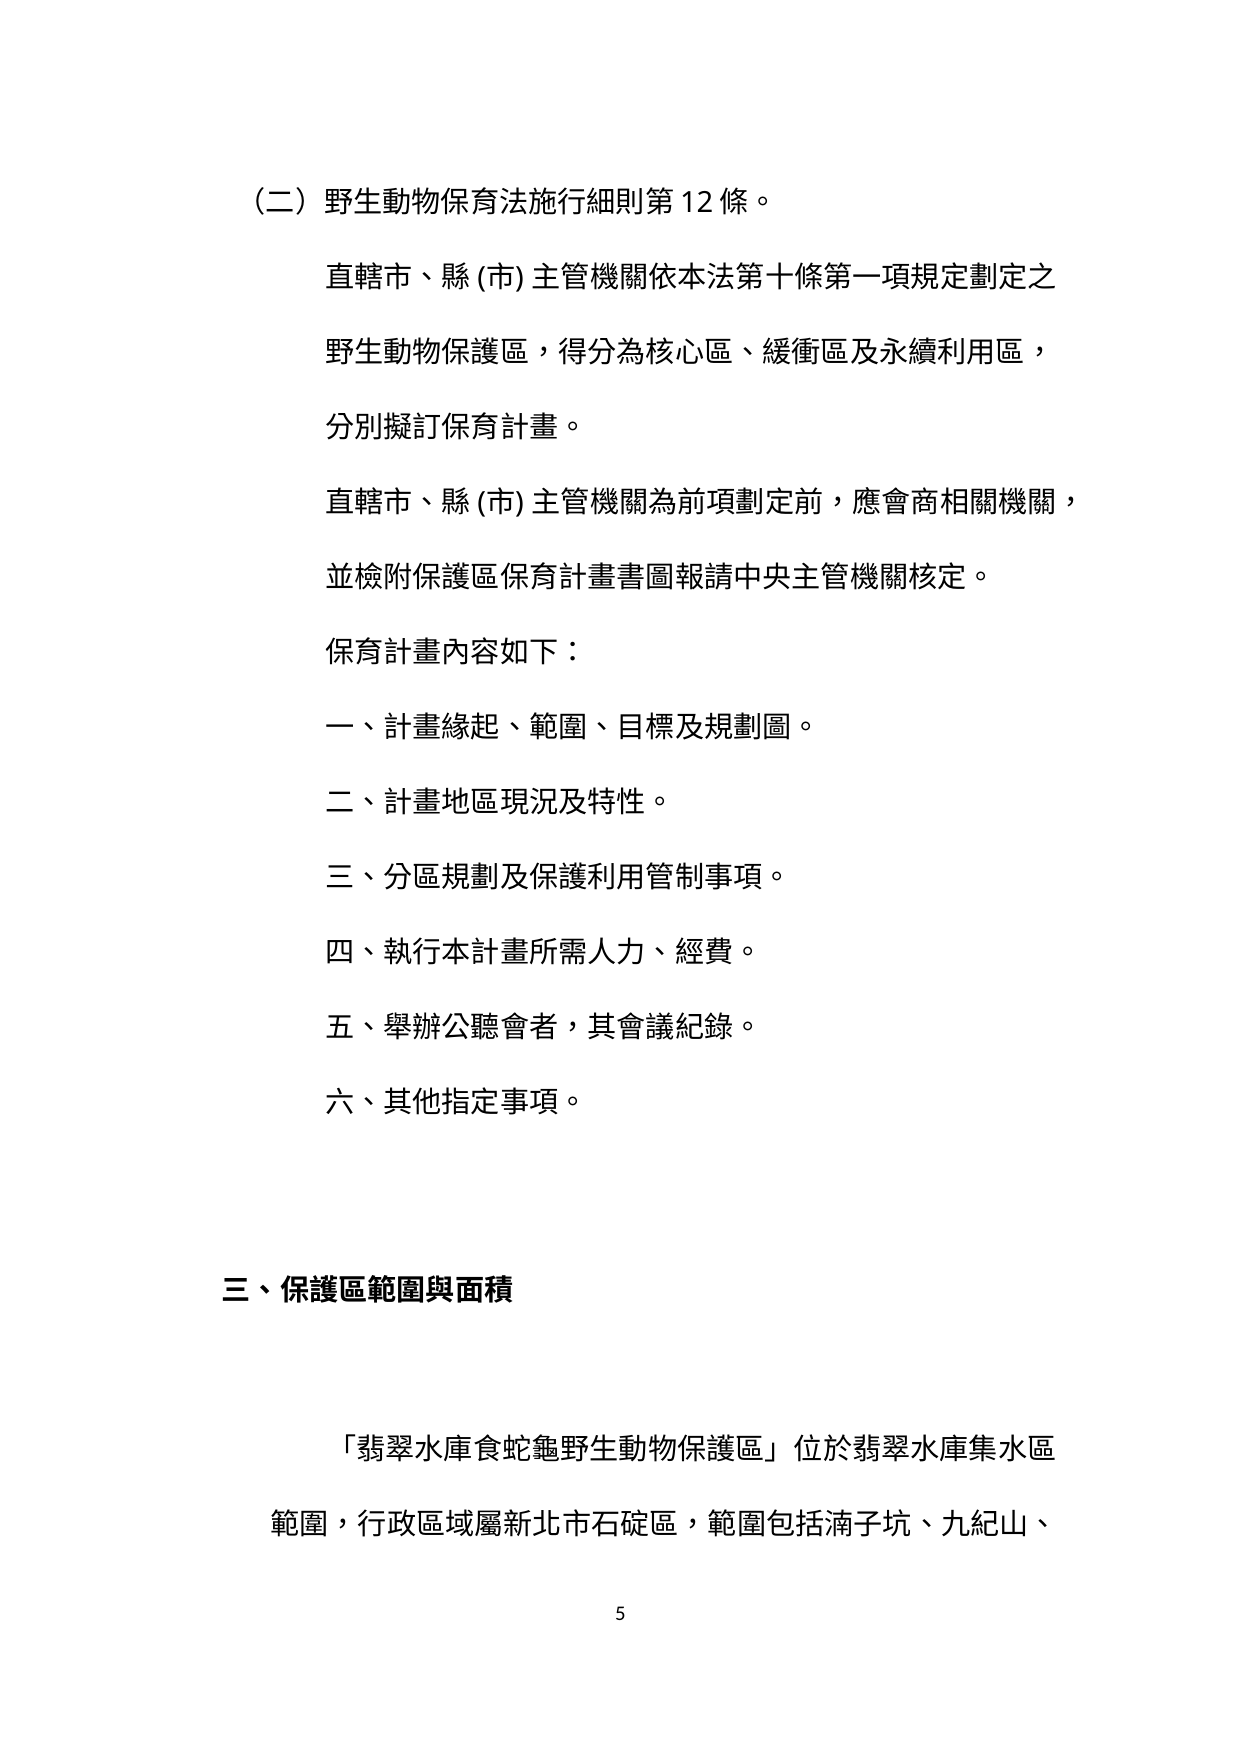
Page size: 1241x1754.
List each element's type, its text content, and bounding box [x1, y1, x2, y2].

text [270, 1409, 1063, 1559]
text 五、舉辦公聽會者，其會議紀錄。 [325, 987, 1063, 1062]
text 直轄市、縣 (市) 主管機關依本法第十條第一項規定劃定之野生動物保護區，得分為核心區、緩衝區及永續利用區，分別擬訂保育計畫。 [325, 237, 1063, 462]
text 直轄市、縣 (市) 主管機關為前項劃定前，應會商相關機關，並檢附保護區保育計畫書圖報請中央主管機關核定。 [325, 462, 1063, 612]
text 三、分區規劃及保護利用管制事項。 [325, 837, 1063, 912]
text 六、其他指定事項。 [325, 1062, 1063, 1137]
text 一、計畫緣起、範圍、目標及規劃圖。 [325, 687, 1063, 762]
text 二、計畫地區現況及特性。 [325, 762, 1063, 837]
text （二）野生動物保育法施行細則第12條。 [236, 162, 1063, 237]
text 保育計畫內容如下： [325, 612, 1063, 687]
subtitle 三、保護區範圍與面積 [221, 1250, 1063, 1325]
text 四、執行本計畫所需人力、經費。 [325, 912, 1063, 987]
